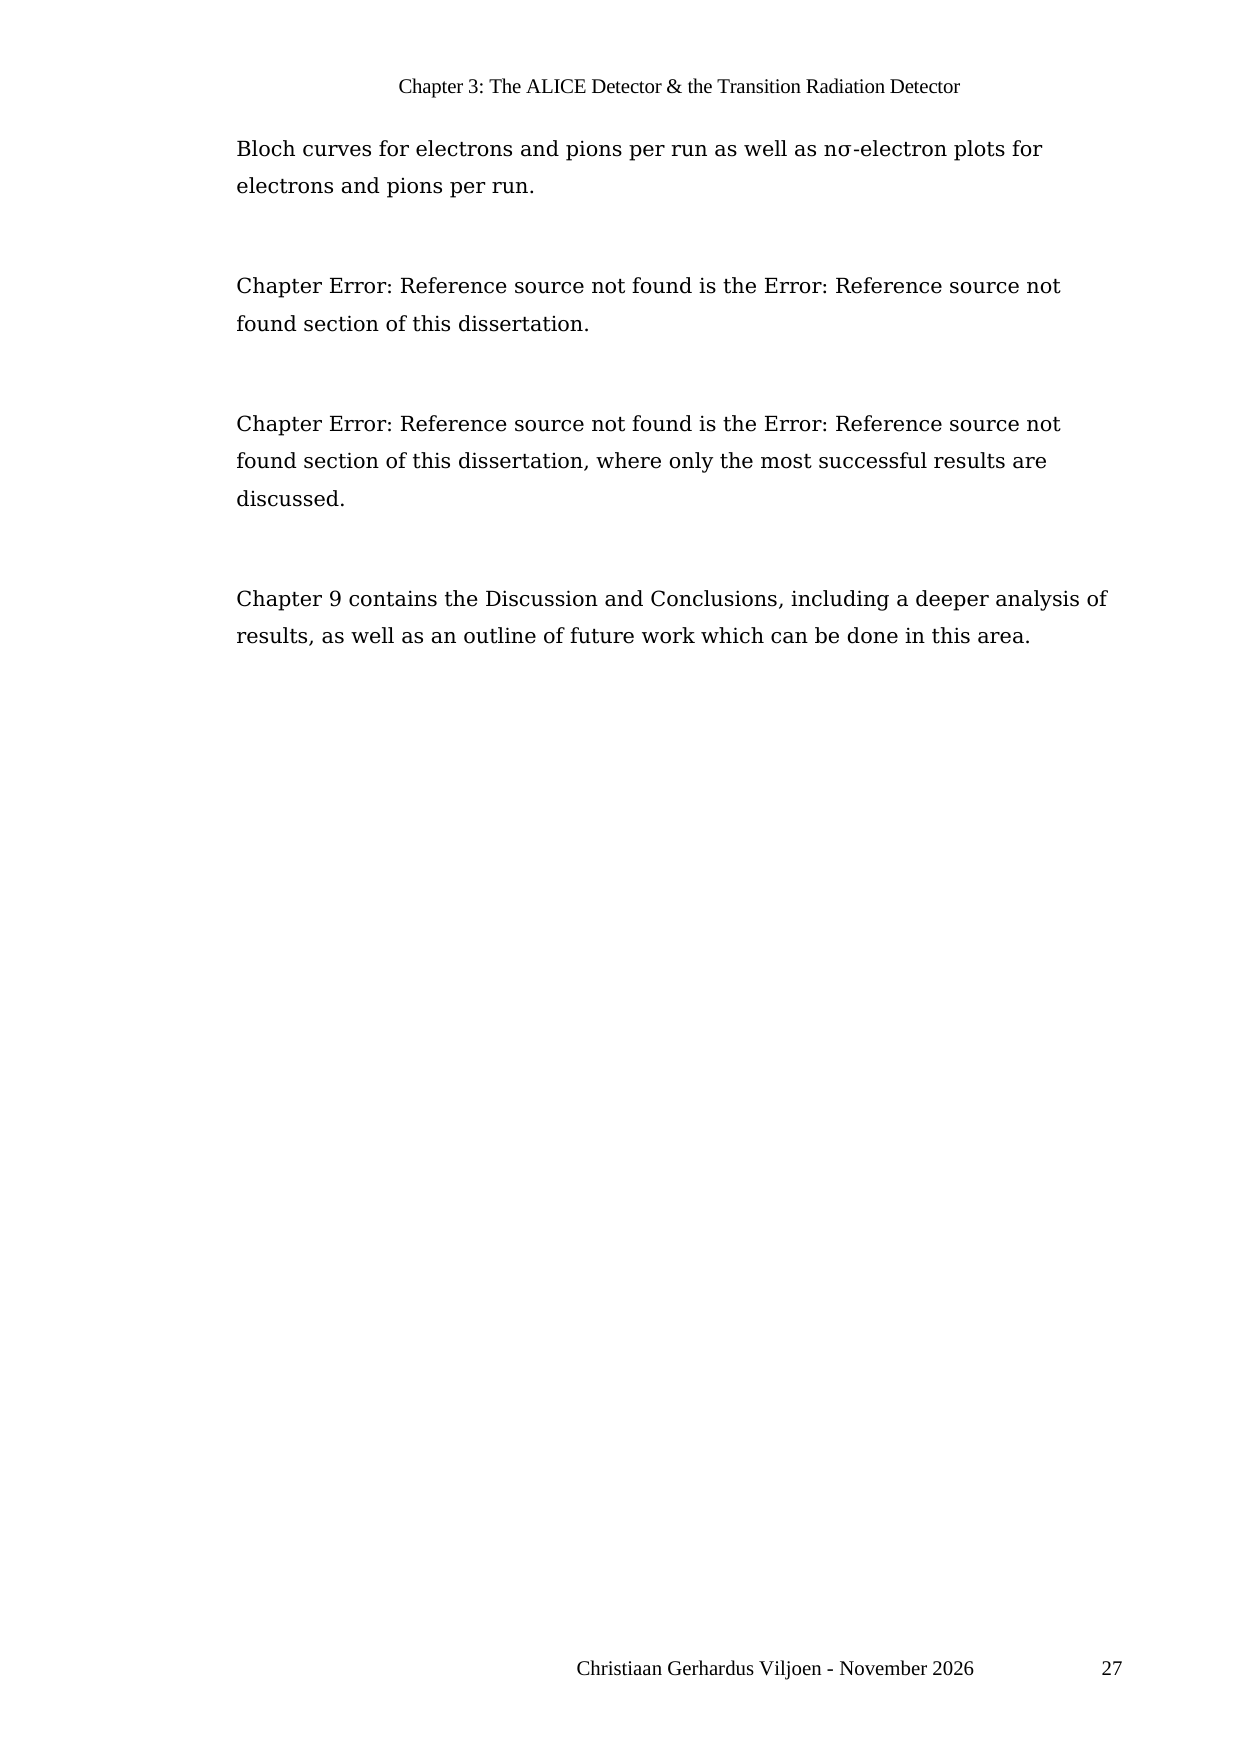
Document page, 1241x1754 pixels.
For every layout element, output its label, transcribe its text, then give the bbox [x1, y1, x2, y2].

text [236, 135, 1122, 198]
text Chapter 9 contains the Discussion and Conclusions, including a deeper analysis of results, as well as an outline of future work which can be done in this area. [236, 585, 1122, 648]
